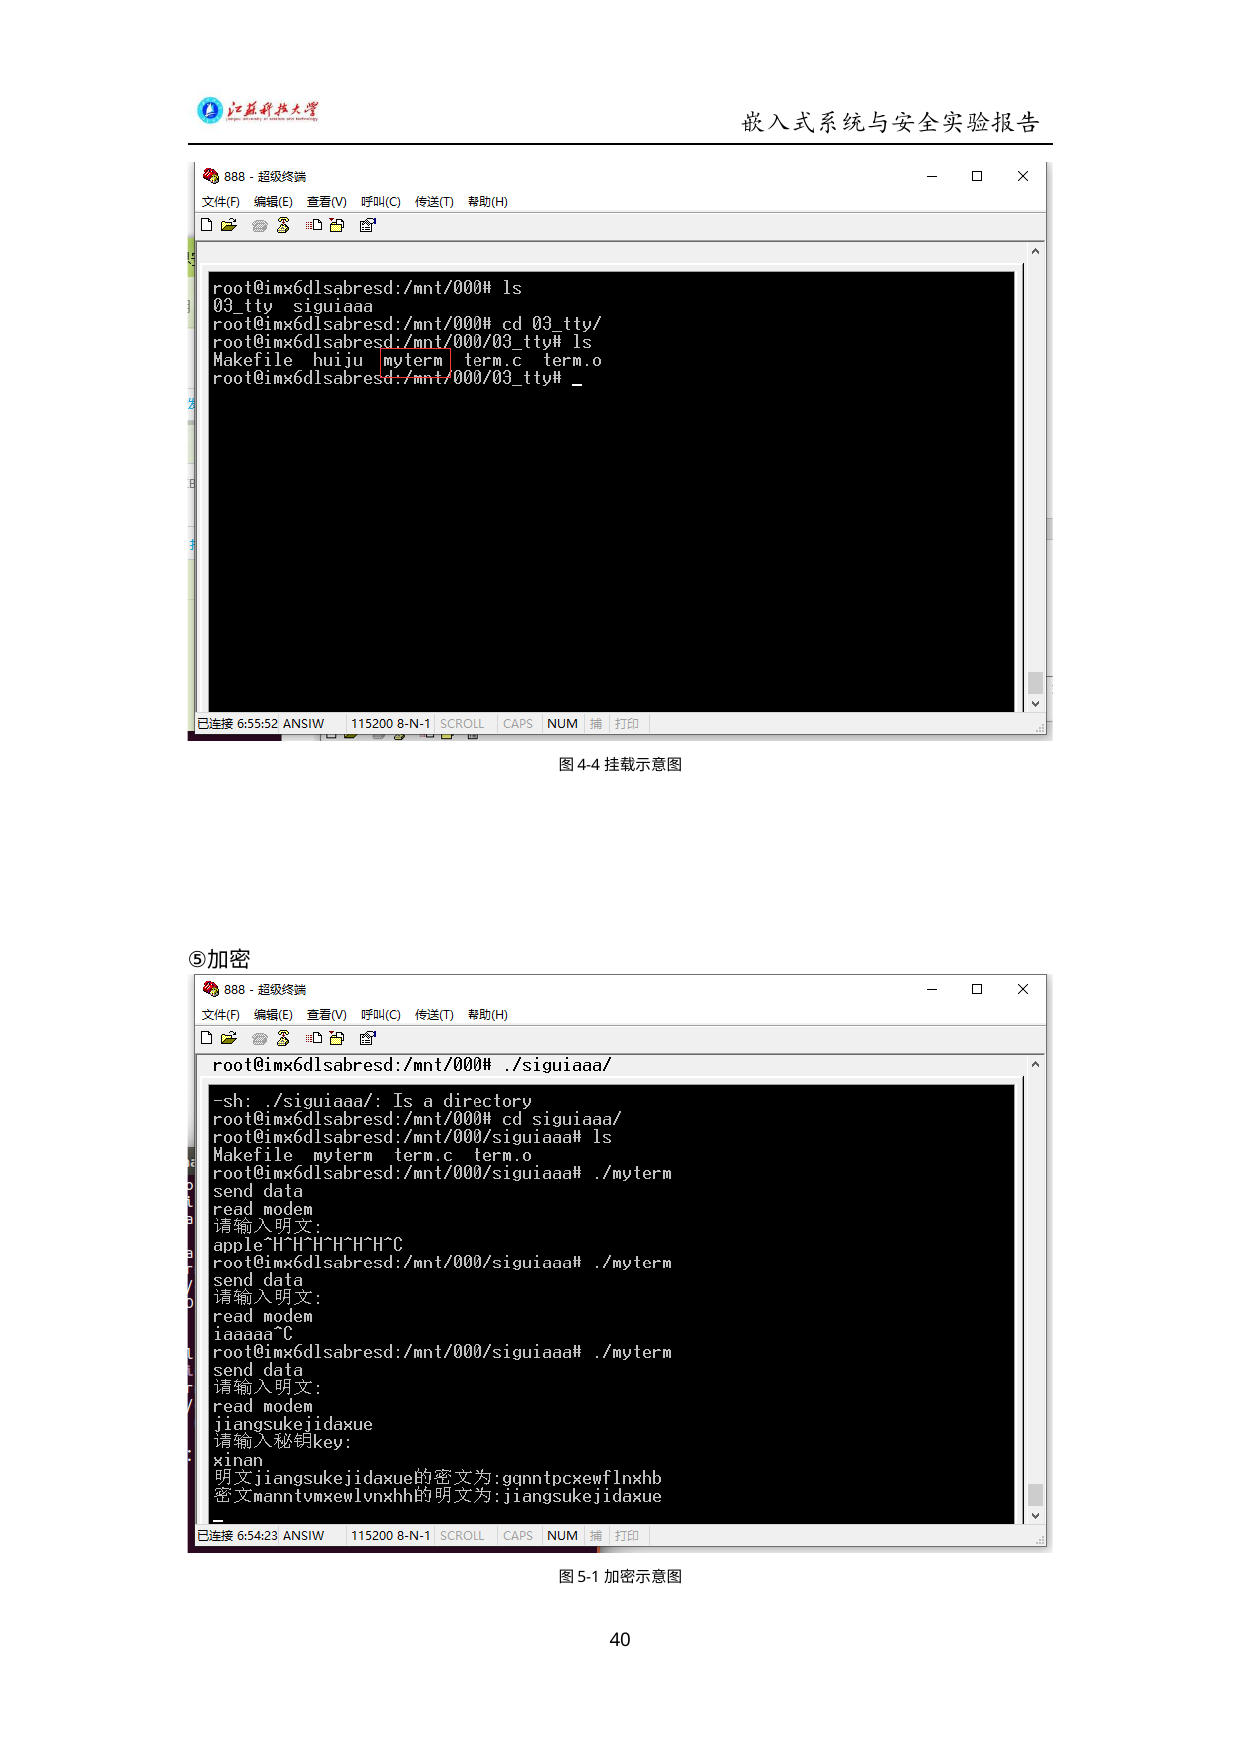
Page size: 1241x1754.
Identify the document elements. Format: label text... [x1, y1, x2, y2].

text 图4-4 挂载示意图 [187, 747, 1053, 779]
text ⑤加密 [187, 942, 1053, 974]
text 图5-1 加密示意图 [187, 1559, 1053, 1592]
picture [187, 974, 1053, 1553]
picture [187, 162, 1053, 741]
picture [187, 88, 328, 132]
